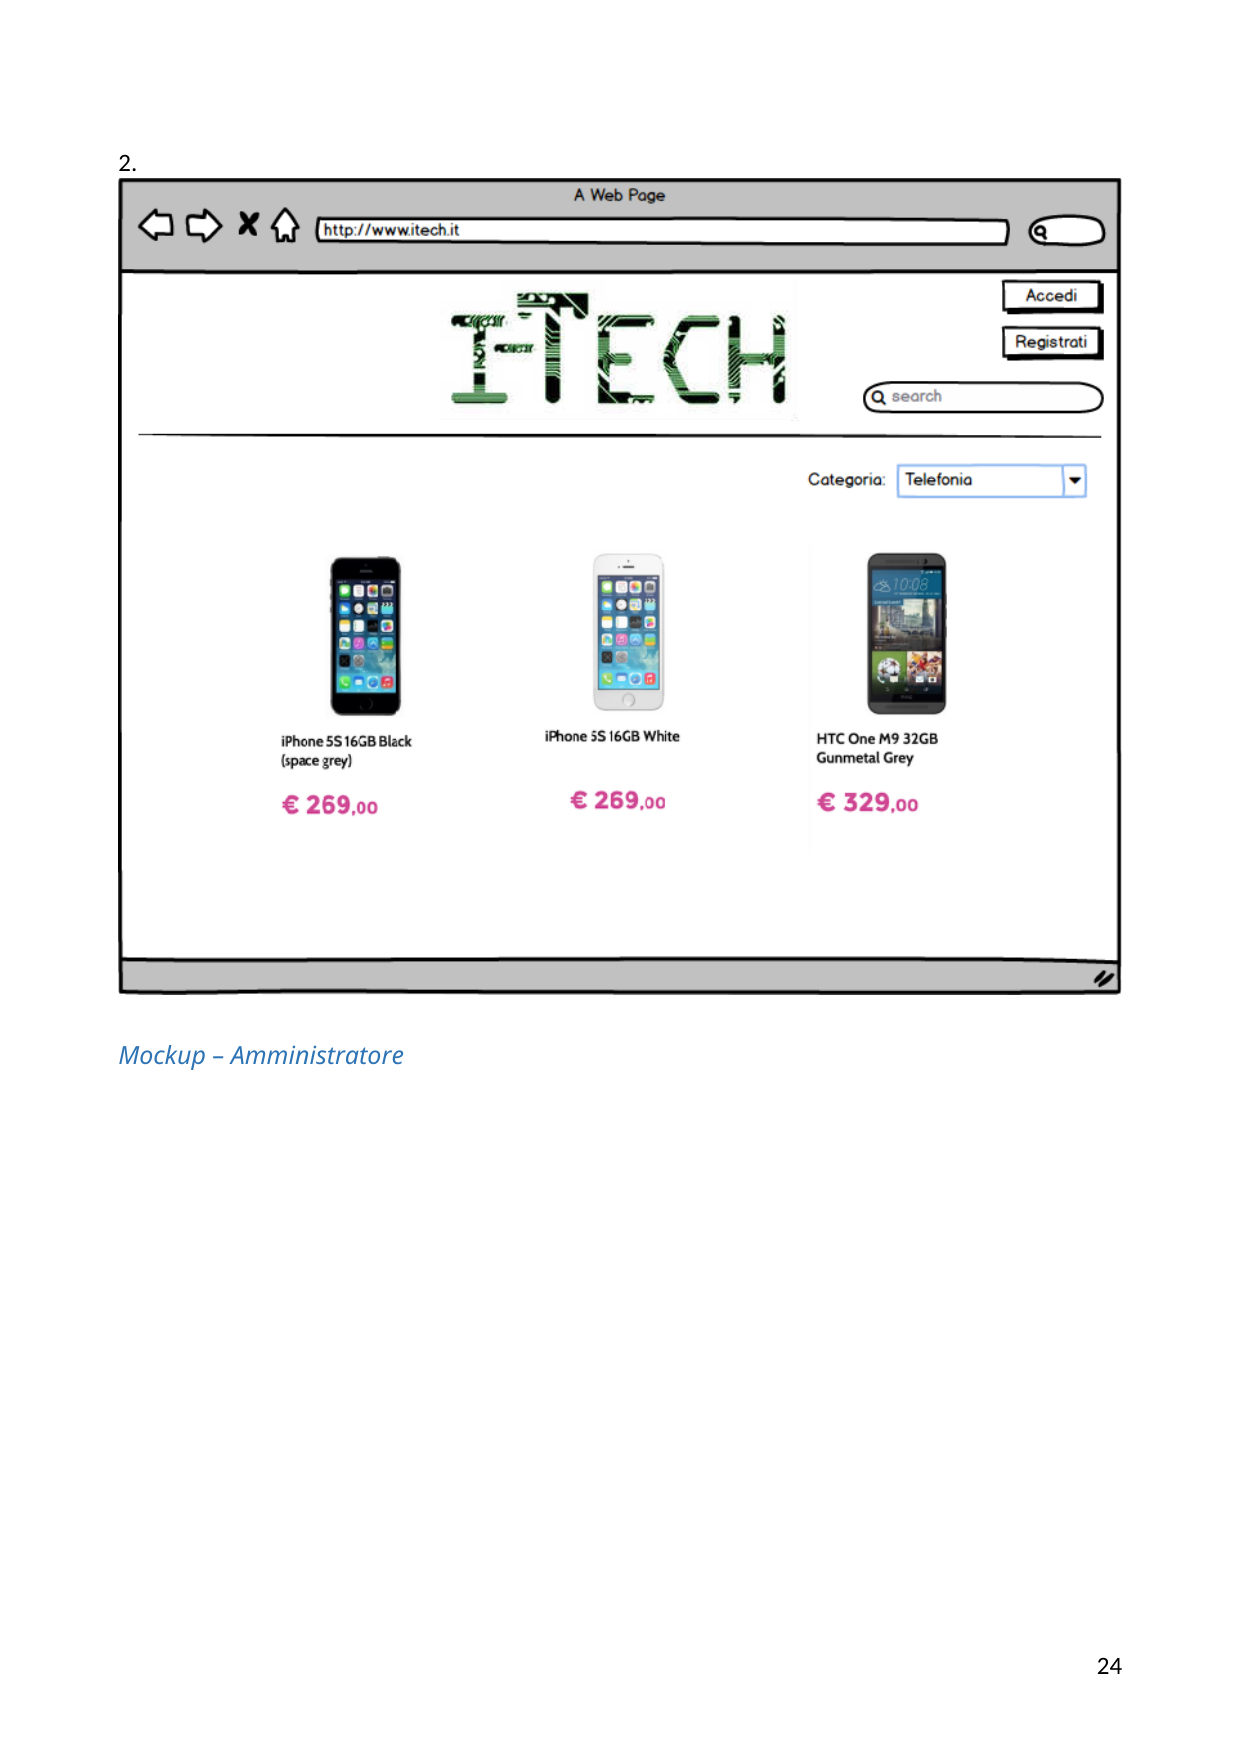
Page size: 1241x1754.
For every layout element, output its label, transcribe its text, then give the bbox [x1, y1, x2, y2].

picture [118, 178, 1122, 995]
subtitle Mockup – Amministratore [118, 1037, 1122, 1071]
